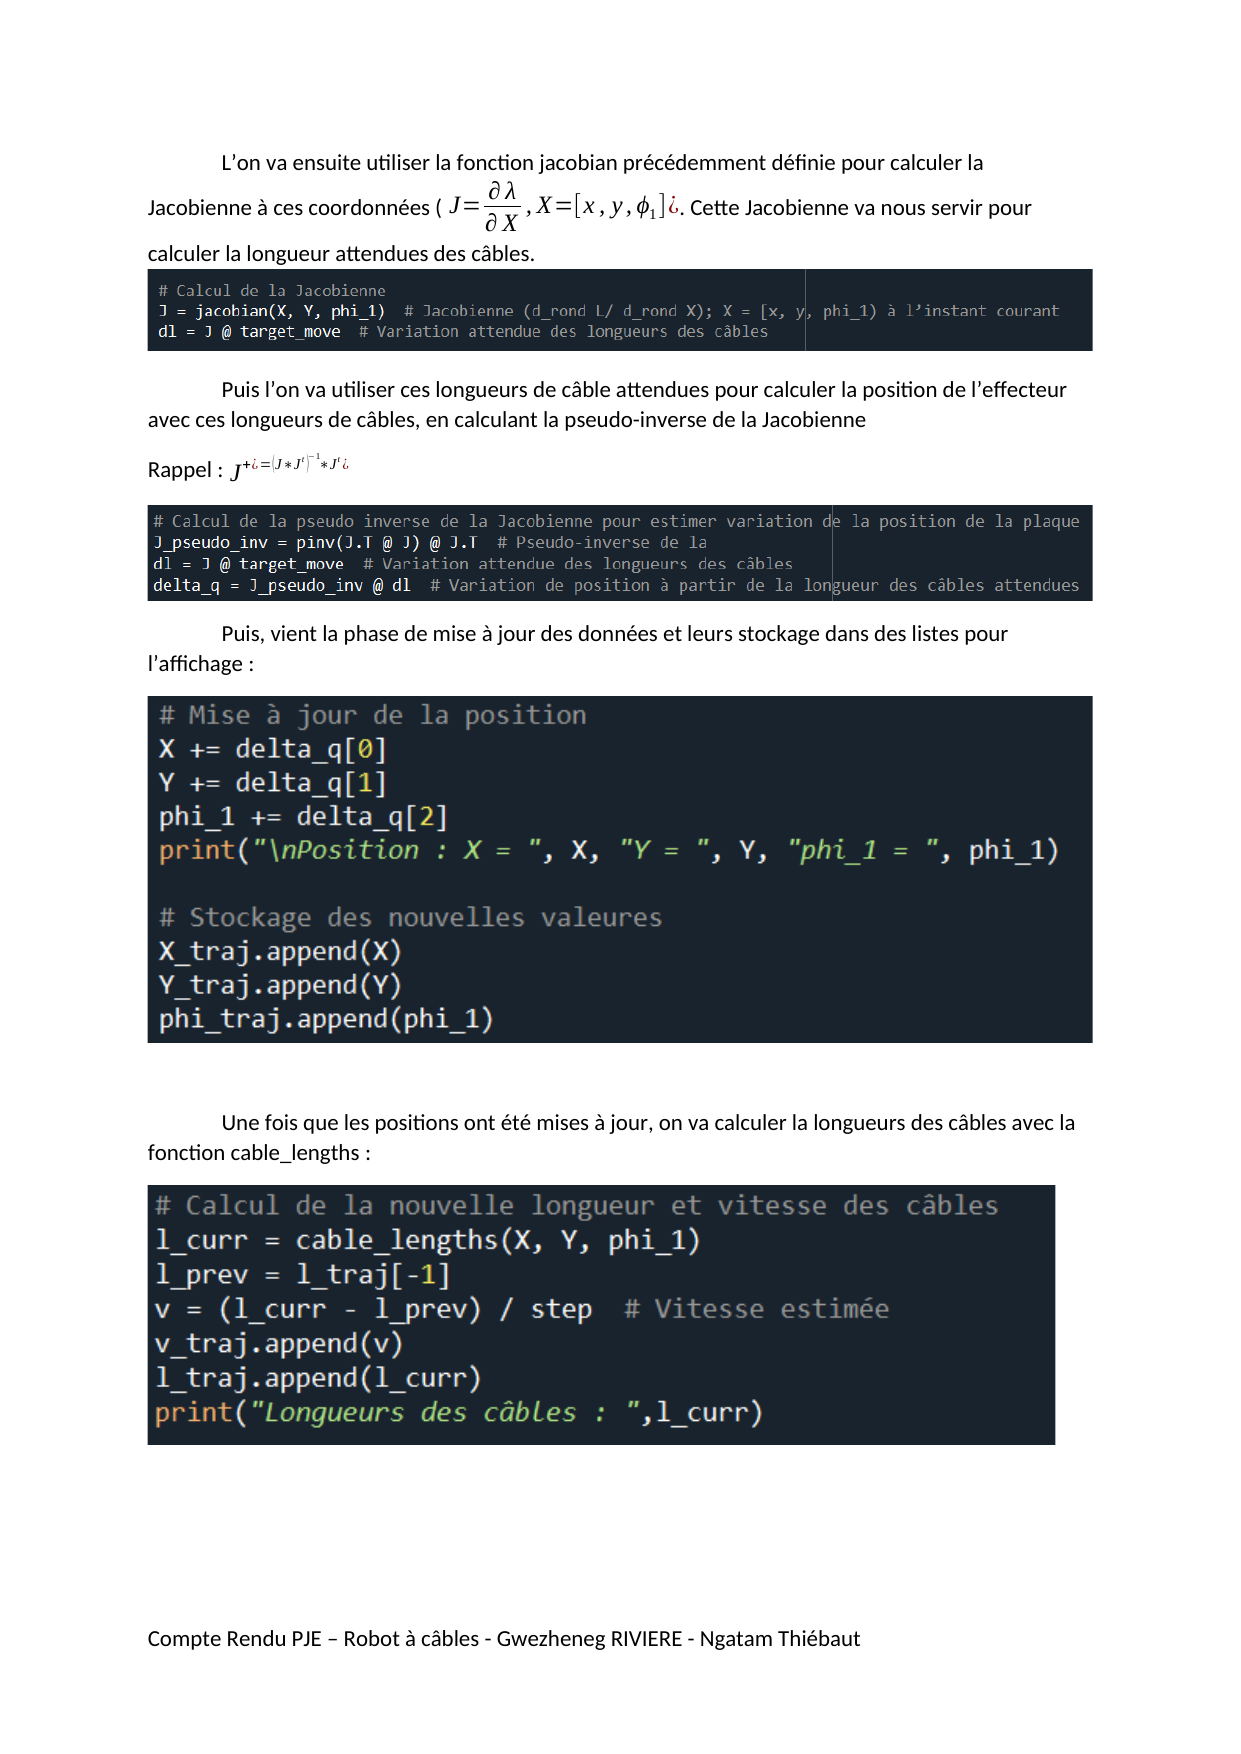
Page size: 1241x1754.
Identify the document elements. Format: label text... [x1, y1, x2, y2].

text Une fois que les positions ont été mises à jour, on va calculer la longueurs des câbles avec la fonction cable_lengths : [148, 1108, 1093, 1167]
picture [147, 505, 1093, 601]
text L’on va ensuite utiliser la fonction jacobian précédemment définie pour calculer la Jacobienne à ces coordonnées ( . Cette Jacobienne va nous servir pour calculer la longueur attendues des câbles. [148, 148, 1093, 269]
picture [147, 696, 1093, 1043]
text Rappel : [148, 452, 1093, 487]
text Puis l’on va utiliser ces longueurs de câble attendues pour calculer la position de l’effecteur avec ces longueurs de câbles, en calculant la pseudo-inverse de la Jacobienne [148, 375, 1093, 433]
text Puis, vient la phase de mise à jour des données et leurs stockage dans des listes pour l’affichage : [148, 619, 1093, 677]
picture [147, 1185, 1056, 1445]
picture [147, 269, 1093, 351]
